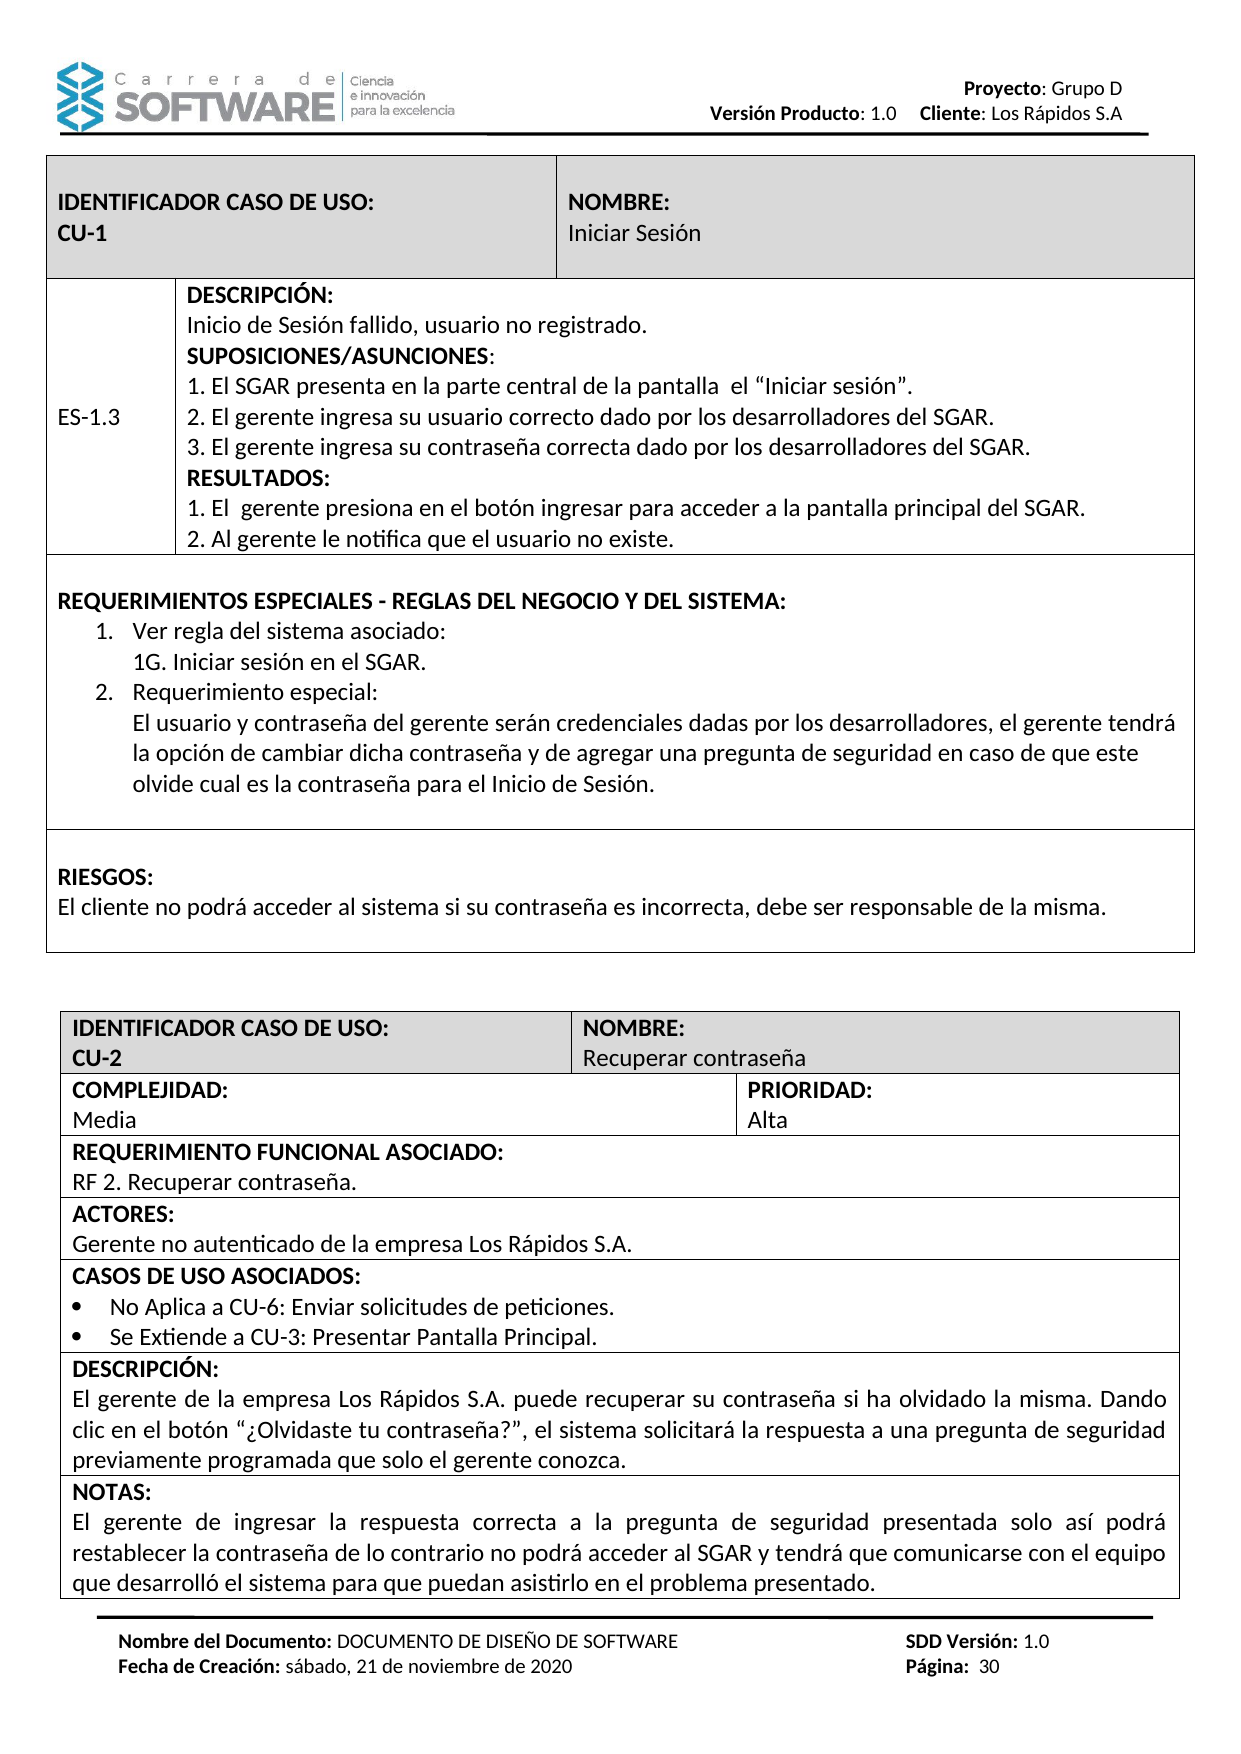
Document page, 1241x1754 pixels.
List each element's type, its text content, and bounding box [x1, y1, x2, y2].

table_header NOMBRE: Recuperar contraseña [572, 1012, 1179, 1073]
table_header NOMBRE: Iniciar Sesión [557, 156, 1194, 278]
picture [46, 46, 461, 154]
table_cell DESCRIPCIÓN: Inicio de Sesión fallido, usuario no registrado. SUPOSICIONES/ASUNCIONES: 1. El SGAR presenta en la parte central de la pantalla el “Iniciar sesión”. 2. El gerente ingresa su usuario correcto dado por los desarrolladores del SGAR. 3. El gerente ingresa su contraseña correcta dado por los desarrolladores del SGAR. RESULTADOS: 1. El gerente presiona en el botón ingresar para acceder a la pantalla principal del SGAR. 2. Al gerente le notifica que el usuario no existe. [176, 279, 1194, 553]
table_header IDENTIFICADOR CASO DE USO: CU-2 [61, 1012, 571, 1073]
table_header IDENTIFICADOR CASO DE USO: CU-1 [47, 156, 556, 278]
table_cell REQUERIMIENTO FUNCIONAL ASOCIADO: RF 2. Recuperar contraseña. [61, 1136, 1179, 1197]
table_cell ES-1.3 [47, 279, 175, 553]
table_cell CASOS DE USO ASOCIADOS: No Aplica a CU-6: Enviar solicitudes de peticiones. Se Extiende a CU-3: Presentar Pantalla Principal. [61, 1260, 1179, 1352]
table_cell NOTAS: El gerente de ingresar la respuesta correcta a la pregunta de seguridad presentada solo así podrá restablecer la contraseña de lo contrario no podrá acceder al SGAR y tendrá que comunicarse con el equipo que desarrolló el sistema para que puedan asistirlo en el problema presentado. [61, 1476, 1179, 1598]
table_cell RIESGOS: El cliente no podrá acceder al sistema si su contraseña es incorrecta, debe ser responsable de la misma. [47, 830, 1194, 952]
table_cell PRIORIDAD: Alta [737, 1074, 1179, 1135]
table_cell DESCRIPCIÓN: El gerente de la empresa Los Rápidos S.A. puede recuperar su contraseña si ha olvidado la misma. Dando clic en el botón “¿Olvidaste tu contraseña?”, el sistema solicitará la respuesta a una pregunta de seguridad previamente programada que solo el gerente conozca. [61, 1353, 1179, 1475]
table_cell ACTORES: Gerente no autenticado de la empresa Los Rápidos S.A. [61, 1198, 1179, 1259]
table_cell COMPLEJIDAD: Media [61, 1074, 736, 1135]
table_cell REQUERIMIENTOS ESPECIALES - REGLAS DEL NEGOCIO Y DEL SISTEMA: Ver regla del sistema asociado: 1G. Iniciar sesión en el SGAR. Requerimiento especial: El usuario y contraseña del gerente serán credenciales dadas por los desarrolladores, el gerente tendrá la opción de cambiar dicha contraseña y de agregar una pregunta de seguridad en caso de que este olvide cual es la contraseña para el Inicio de Sesión. [47, 555, 1194, 829]
